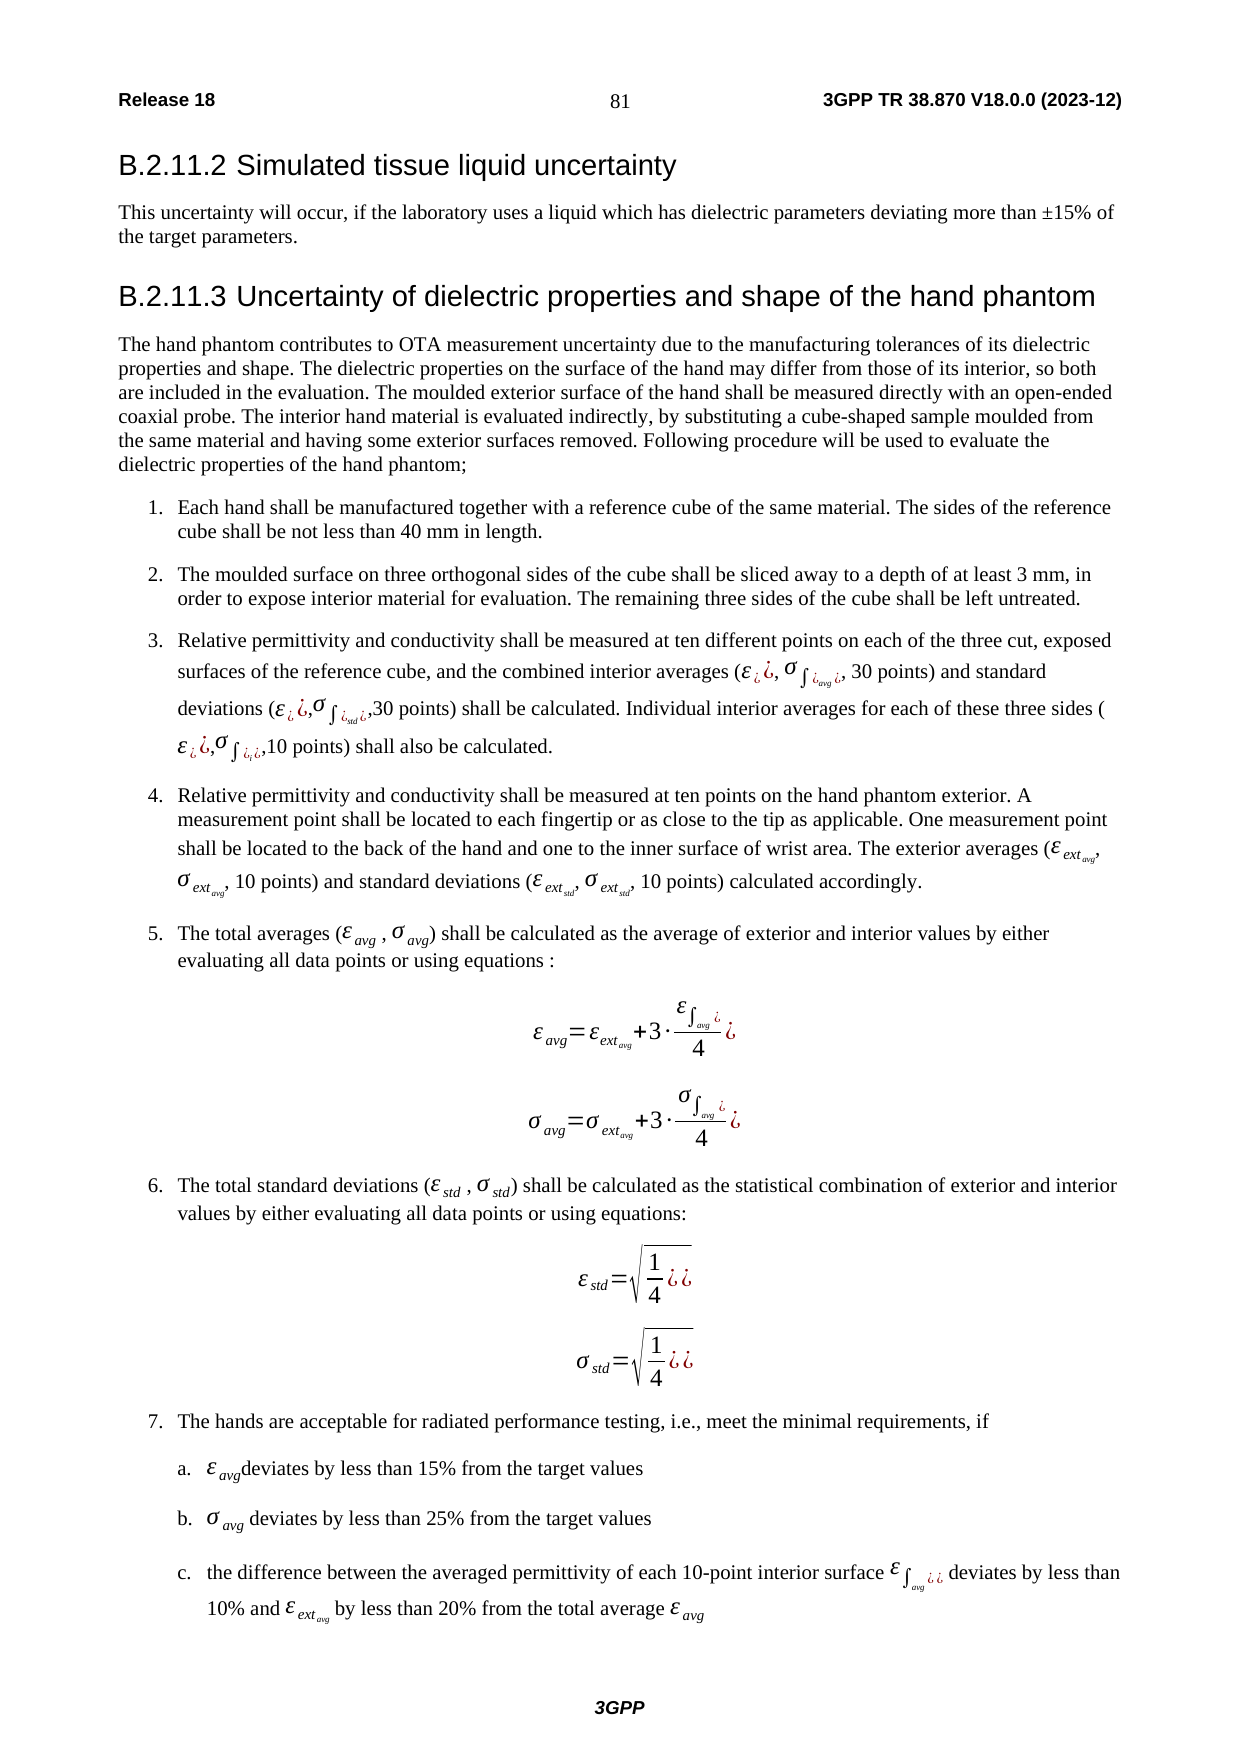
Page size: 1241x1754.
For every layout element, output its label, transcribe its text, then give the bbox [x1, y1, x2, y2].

text The hand phantom contributes to OTA measurement uncertainty due to the manufacturing tolerances of its dielectric properties and shape. The dielectric properties on the surface of the hand may differ from those of its interior, so both are included in the evaluation. The moulded exterior surface of the hand shall be measured directly with an open-ended coaxial probe. The interior hand material is evaluated indirectly, by substituting a cube-shaped sample moulded from the same material and having some exterior surfaces removed. Following procedure will be used to evaluate the dielectric properties of the hand phantom; [118, 331, 1122, 476]
text 4. Relative permittivity and conductivity shall be measured at ten points on the hand phantom exterior. A measurement point shall be located to each fingertip or as close to the tip as applicable. One measurement point shall be located to the back of the hand and one to the inner surface of wrist area. The exterior averages (, , 10 points) and standard deviations (, , 10 points) calculated accordingly. [148, 783, 1122, 898]
text 7. The hands are acceptable for radiated performance testing, i.e., meet the minimal requirements, if [148, 1409, 1122, 1433]
subtitle B.2.11.2 Simulated tissue liquid uncertainty [118, 147, 1122, 181]
text 1. Each hand shall be manufactured together with a reference cube of the same material. The sides of the reference cube shall be not less than 40 mm in length. [148, 494, 1122, 543]
text This uncertainty will occur, if the laboratory uses a liquid which has dielectric parameters deviating more than ±15% of the target parameters. [118, 200, 1122, 248]
subtitle B.2.11.3 Uncertainty of dielectric properties and shape of the hand phantom [118, 279, 1122, 313]
text 3. Relative permittivity and conductivity shall be measured at ten different points on each of the three cut, exposed surfaces of the reference cube, and the combined interior averages (, , 30 points) and standard deviations (,,30 points) shall be calculated. Individual interior averages for each of these three sides (,,10 points) shall also be calculated. [148, 628, 1122, 764]
text c. the difference between the averaged permittivity of each 10-point interior surface deviates by less than 10% and by less than 20% from the total average [177, 1552, 1122, 1625]
text 5. The total averages ( , ) shall be calculated as the average of exterior and interior values by either evaluating all data points or using equations : [148, 917, 1122, 972]
text b. deviates by less than 25% from the target values [177, 1502, 1122, 1534]
text a. deviates by less than 15% from the target values [177, 1452, 1122, 1484]
text 6. The total standard deviations ( , ) shall be calculated as the statistical combination of exterior and interior values by either evaluating all data points or using equations: [148, 1170, 1122, 1225]
text 2. The moulded surface on three orthogonal sides of the cube shall be sliced away to a depth of at least 3 mm, in order to expose interior material for evaluation. The remaining three sides of the cube shall be left untreated. [148, 561, 1122, 609]
